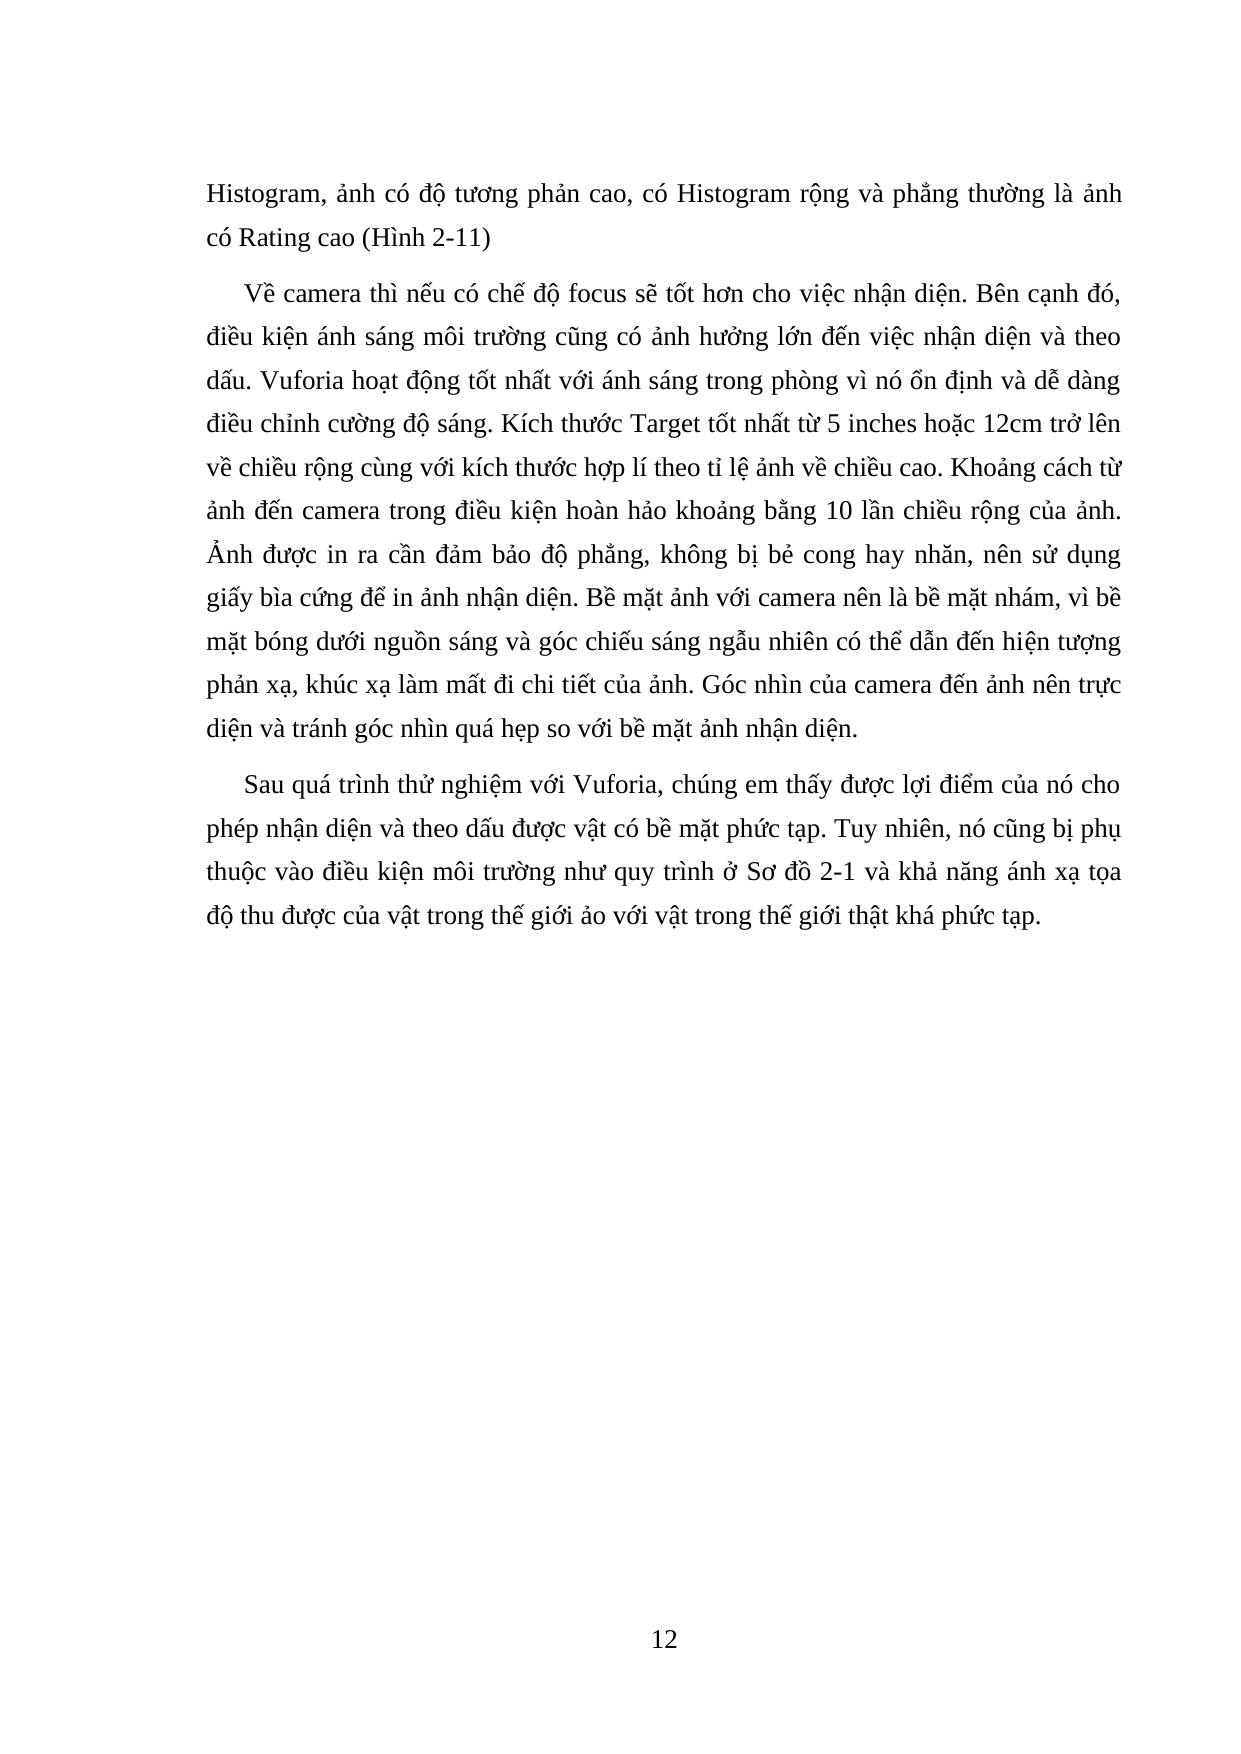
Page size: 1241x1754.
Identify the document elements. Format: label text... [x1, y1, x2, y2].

text Sau quá trình thử nghiệm với Vuforia, chúng em thấy được lợi điểm của nó cho phép nhận diện và theo dấu được vật có bề mặt phức tạp. Tuy nhiên, nó cũng bị phụ thuộc vào điều kiện môi trường như quy trình ở Sơ đồ 2-1 và khả năng ánh xạ tọa độ thu được của vật trong thế giới ảo với vật trong thế giới thật khá phức tạp. [206, 768, 1122, 930]
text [206, 177, 1122, 252]
text Về camera thì nếu có chế độ focus sẽ tốt hơn cho việc nhận diện. Bên cạnh đó, điều kiện ánh sáng môi trường cũng có ảnh hưởng lớn đến việc nhận diện và theo dấu. Vuforia hoạt động tốt nhất với ánh sáng trong phòng vì nó ổn định và dễ dàng điều chỉnh cường độ sáng. Kích thước Target tốt nhất từ 5 inches hoặc 12cm trở lên về chiều rộng cùng với kích thước hợp lí theo tỉ lệ ảnh về chiều cao. Khoảng cách từ ảnh đến camera trong điều kiện hoàn hảo khoảng bằng 10 lần chiều rộng của ảnh. Ảnh được in ra cần đảm bảo độ phẳng, không bị bẻ cong hay nhăn, nên sử dụng giấy bìa cứng để in ảnh nhận diện. Bề mặt ảnh với camera nên là bề mặt nhám, vì bề mặt bóng dưới nguồn sáng và góc chiếu sáng ngẫu nhiên có thể dẫn đến hiện tượng phản xạ, khúc xạ làm mất đi chi tiết của ảnh. Góc nhìn của camera đến ảnh nên trực diện và tránh góc nhìn quá hẹp so với bề mặt ảnh nhận diện. [206, 277, 1122, 743]
